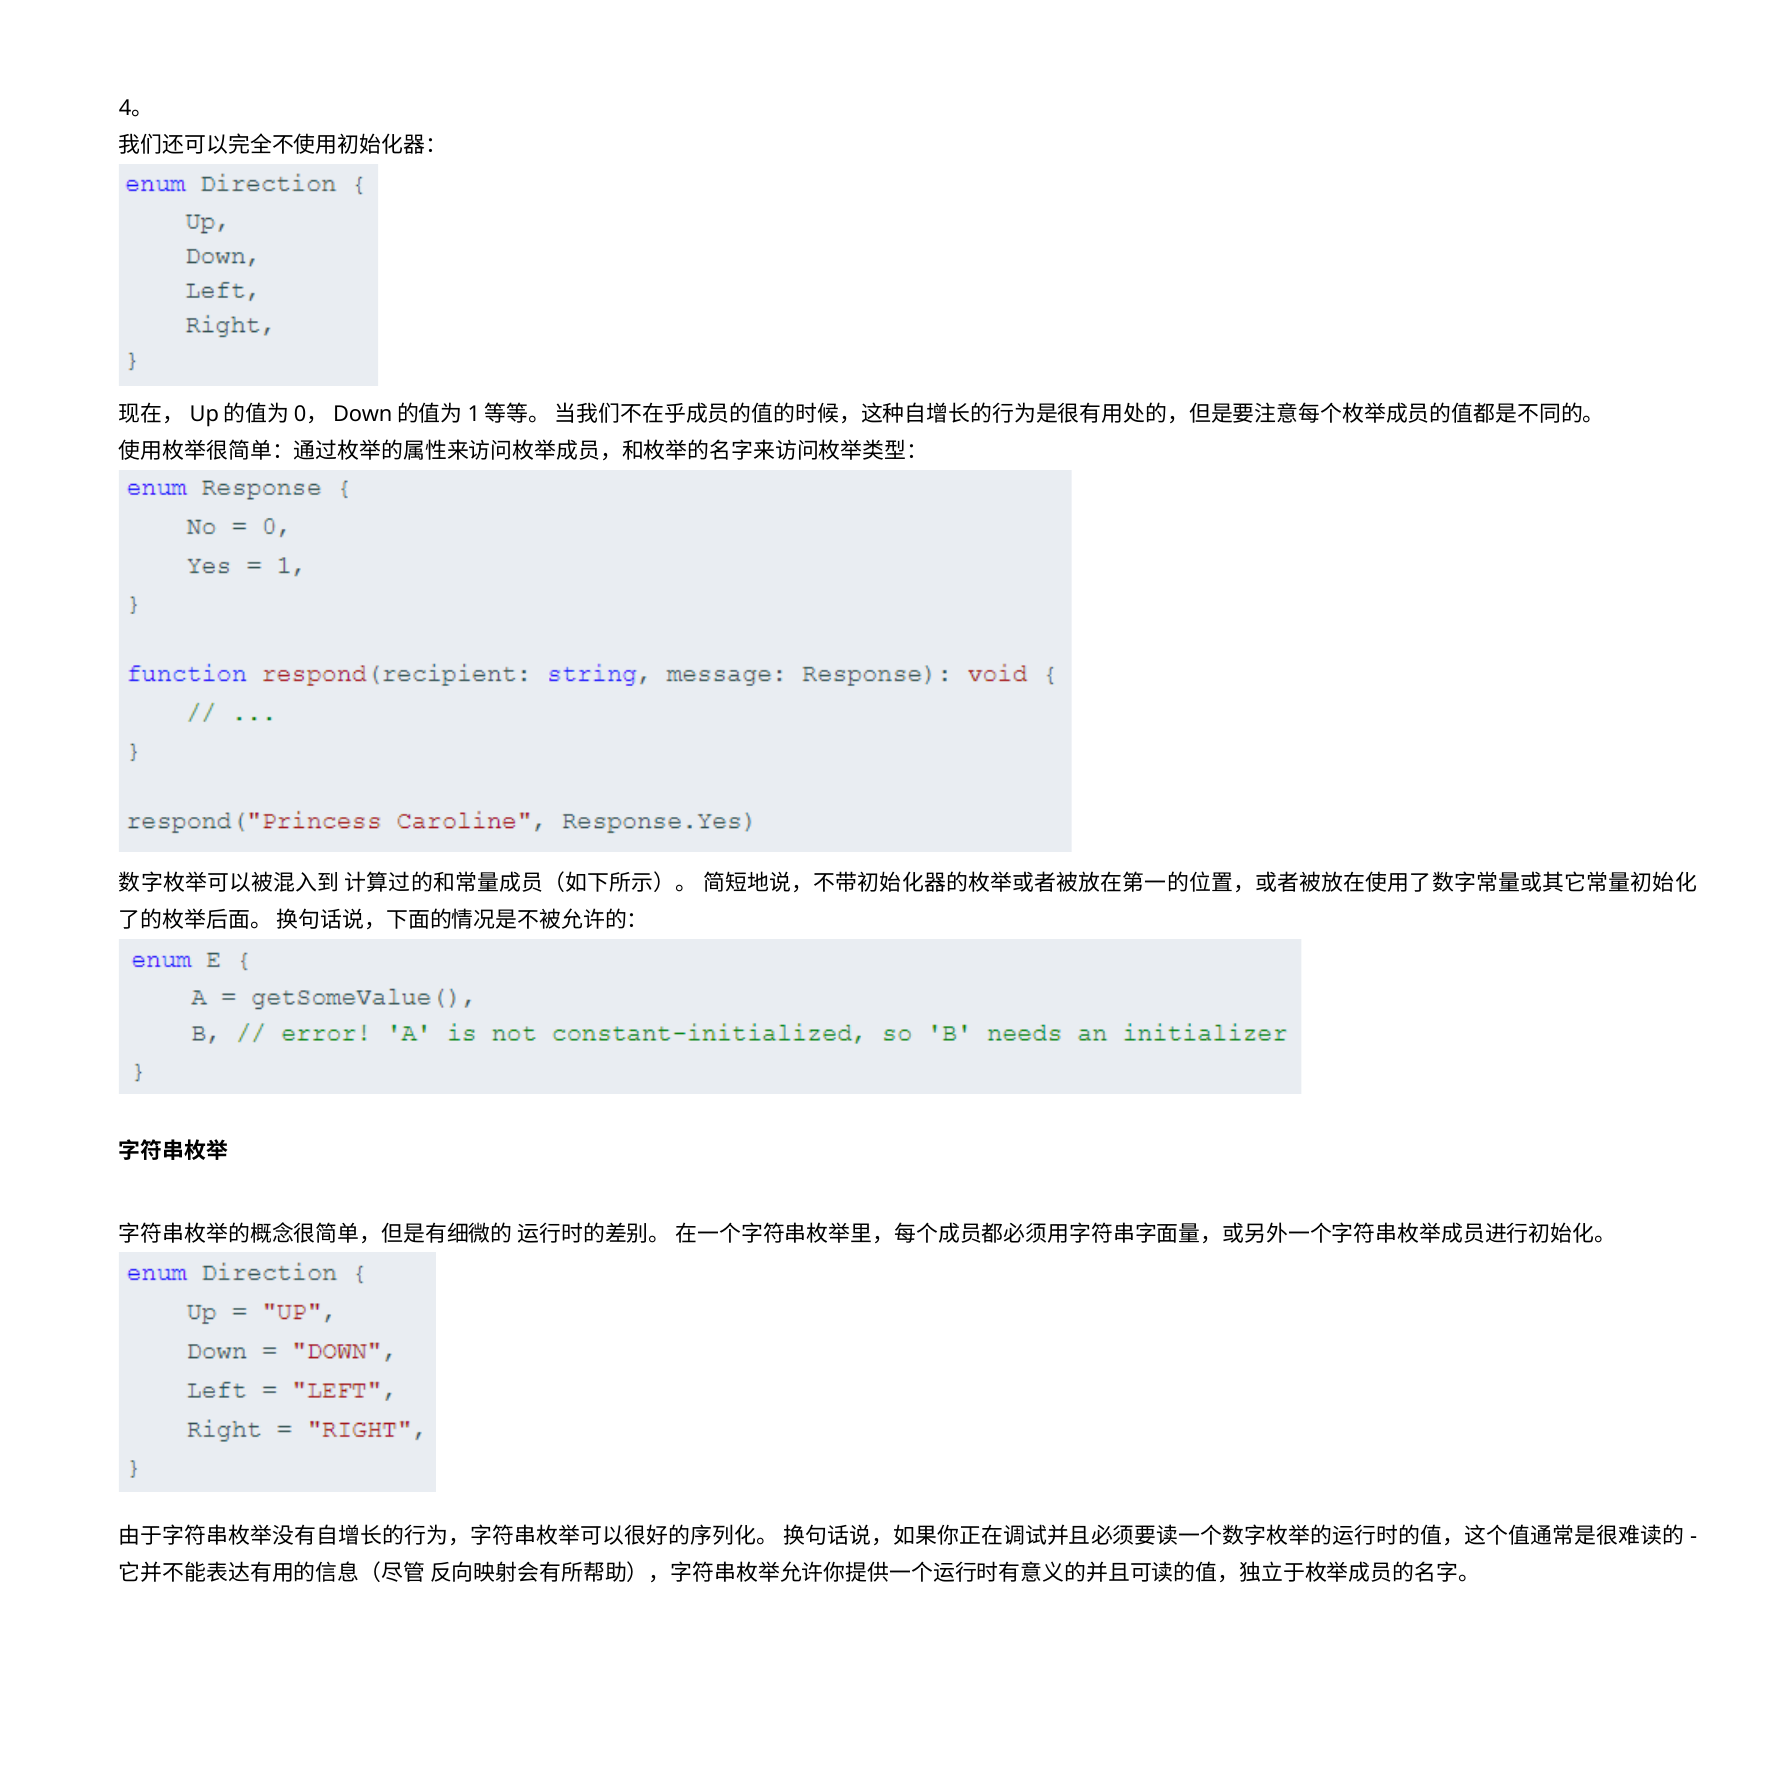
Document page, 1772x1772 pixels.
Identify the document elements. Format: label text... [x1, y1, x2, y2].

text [119, 90, 1697, 122]
text 由于字符串枚举没有自增长的行为，字符串枚举可以很好的序列化。 换句话说，如果你正在调试并且必须要读一个数字枚举的运行时的值，这个值通常是很难读的 - 它并不能表达有用的信息（尽管 反向映射会有所帮助），字符串枚举允许你提供一个运行时有意义的并且可读的值，独立于枚举成员的名字。 [119, 1517, 1697, 1587]
text 数字枚举可以被混入到 计算过的和常量成员（如下所示）。 简短地说，不带初始化器的枚举或者被放在第一的位置，或者被放在使用了数字常量或其它常量初始化了的枚举后面。 换句话说，下面的情况是不被允许的： [119, 865, 1697, 934]
subtitle 字符串枚举 [75, 1133, 1697, 1166]
picture [118, 939, 1302, 1094]
text 我们还可以完全不使用初始化器： [75, 127, 1697, 159]
picture [118, 1252, 436, 1492]
picture [118, 470, 1072, 852]
text 字符串枚举的概念很简单，但是有细微的 运行时的差别。 在一个字符串枚举里，每个成员都必须用字符串字面量，或另外一个字符串枚举成员进行初始化。 [75, 1216, 1697, 1248]
text 使用枚举很简单：通过枚举的属性来访问枚举成员，和枚举的名字来访问枚举类型： [75, 433, 1697, 466]
picture [118, 164, 379, 386]
text 现在， Up的值为 0， Down的值为 1等等。 当我们不在乎成员的值的时候，这种自增长的行为是很有用处的，但是要注意每个枚举成员的值都是不同的。 [75, 396, 1697, 428]
